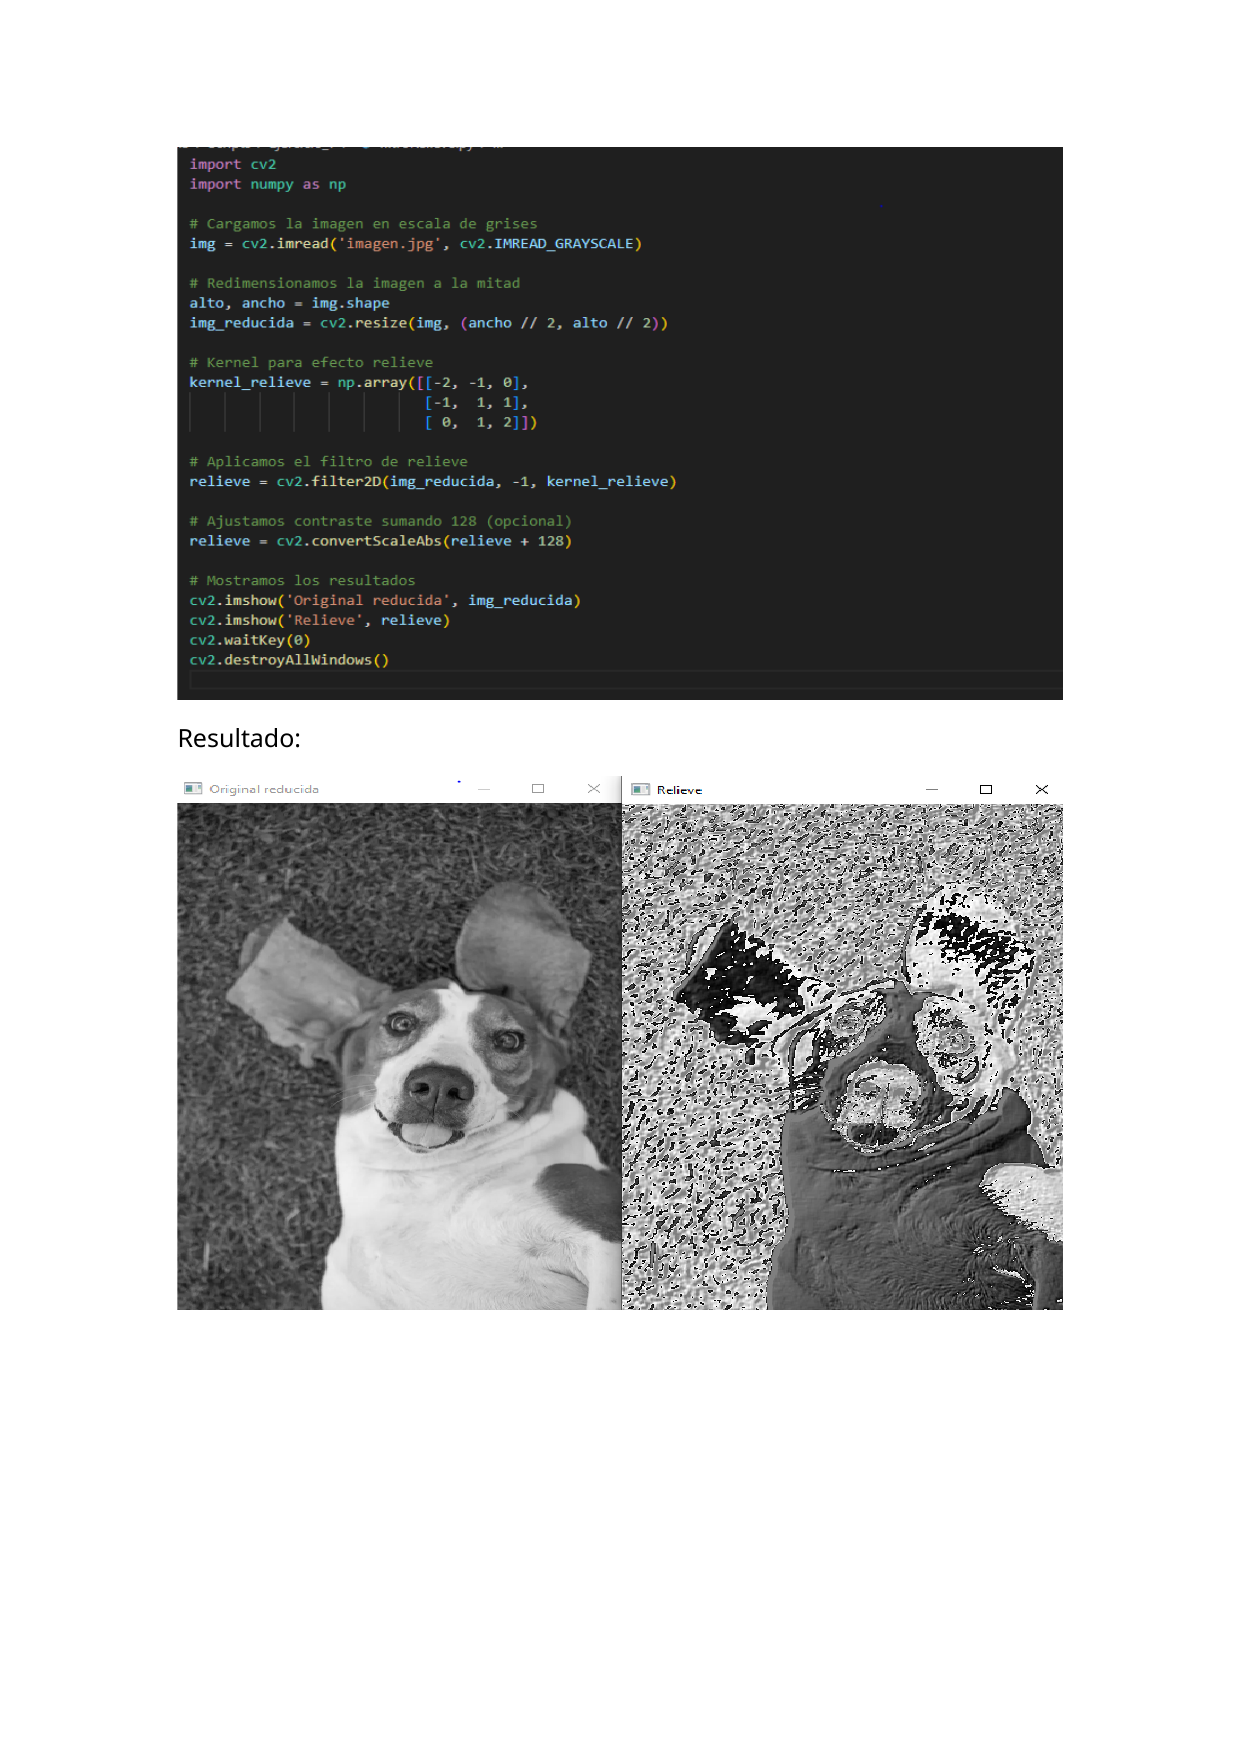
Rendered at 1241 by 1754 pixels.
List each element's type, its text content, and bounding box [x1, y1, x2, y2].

picture [177, 147, 1063, 700]
text Resultado: [177, 721, 1063, 755]
picture [177, 776, 1063, 1310]
